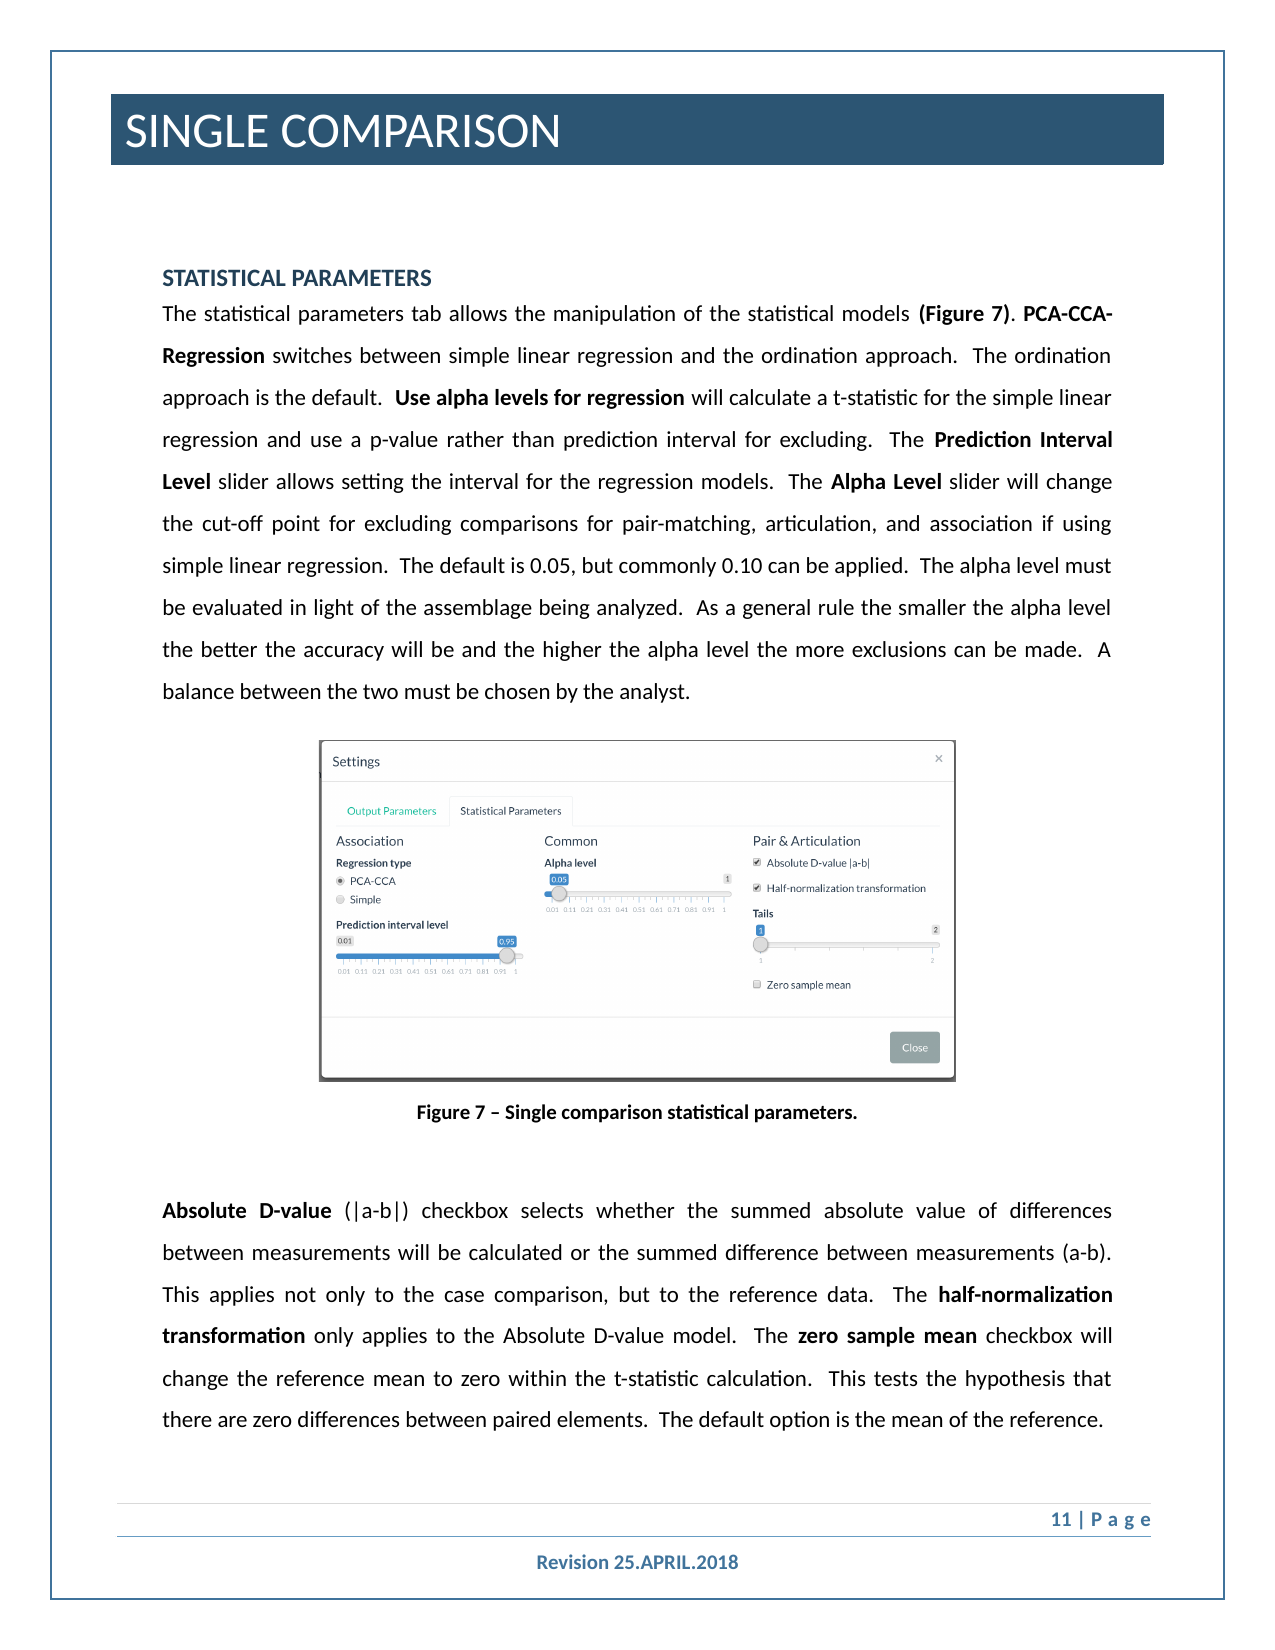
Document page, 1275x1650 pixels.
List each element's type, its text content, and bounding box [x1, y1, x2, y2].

text Absolute D-value (|a-b|) checkbox selects whether the summed absolute value of differences between measurements will be calculated or the summed difference between measurements (a-b). This applies not only to the case comparison, but to the reference data. The half-normalization transformation only applies to the Absolute D-value model. The zero sample mean checkbox will change the reference mean to zero within the t-statistic calculation. This tests the hypothesis that there are zero differences between paired elements. The default option is the mean of the reference. [162, 1196, 1113, 1434]
picture [318, 740, 956, 1082]
subtitle statistical parameters [162, 262, 1113, 293]
text The statistical parameters tab allows the manipulation of the statistical models (Figure 7). PCA-CCA-Regression switches between simple linear regression and the ordination approach. The ordination approach is the default. Use alpha levels for regression will calculate a t-statistic for the simple linear regression and use a p-value rather than prediction interval for excluding. The Prediction Interval Level slider allows setting the interval for the regression models. The Alpha Level slider will change the cut-off point for excluding comparisons for pair-matching, articulation, and association if using simple linear regression. The default is 0.05, but commonly 0.10 can be applied. The alpha level must be evaluated in light of the assemblage being analyzed. As a general rule the smaller the alpha level the better the accuracy will be and the higher the alpha level the more exclusions can be made. A balance between the two must be chosen by the analyst. [162, 299, 1113, 705]
table_header [304, 736, 971, 1095]
table_cell Figure 7 – Single comparison statistical parameters. [304, 1095, 971, 1137]
